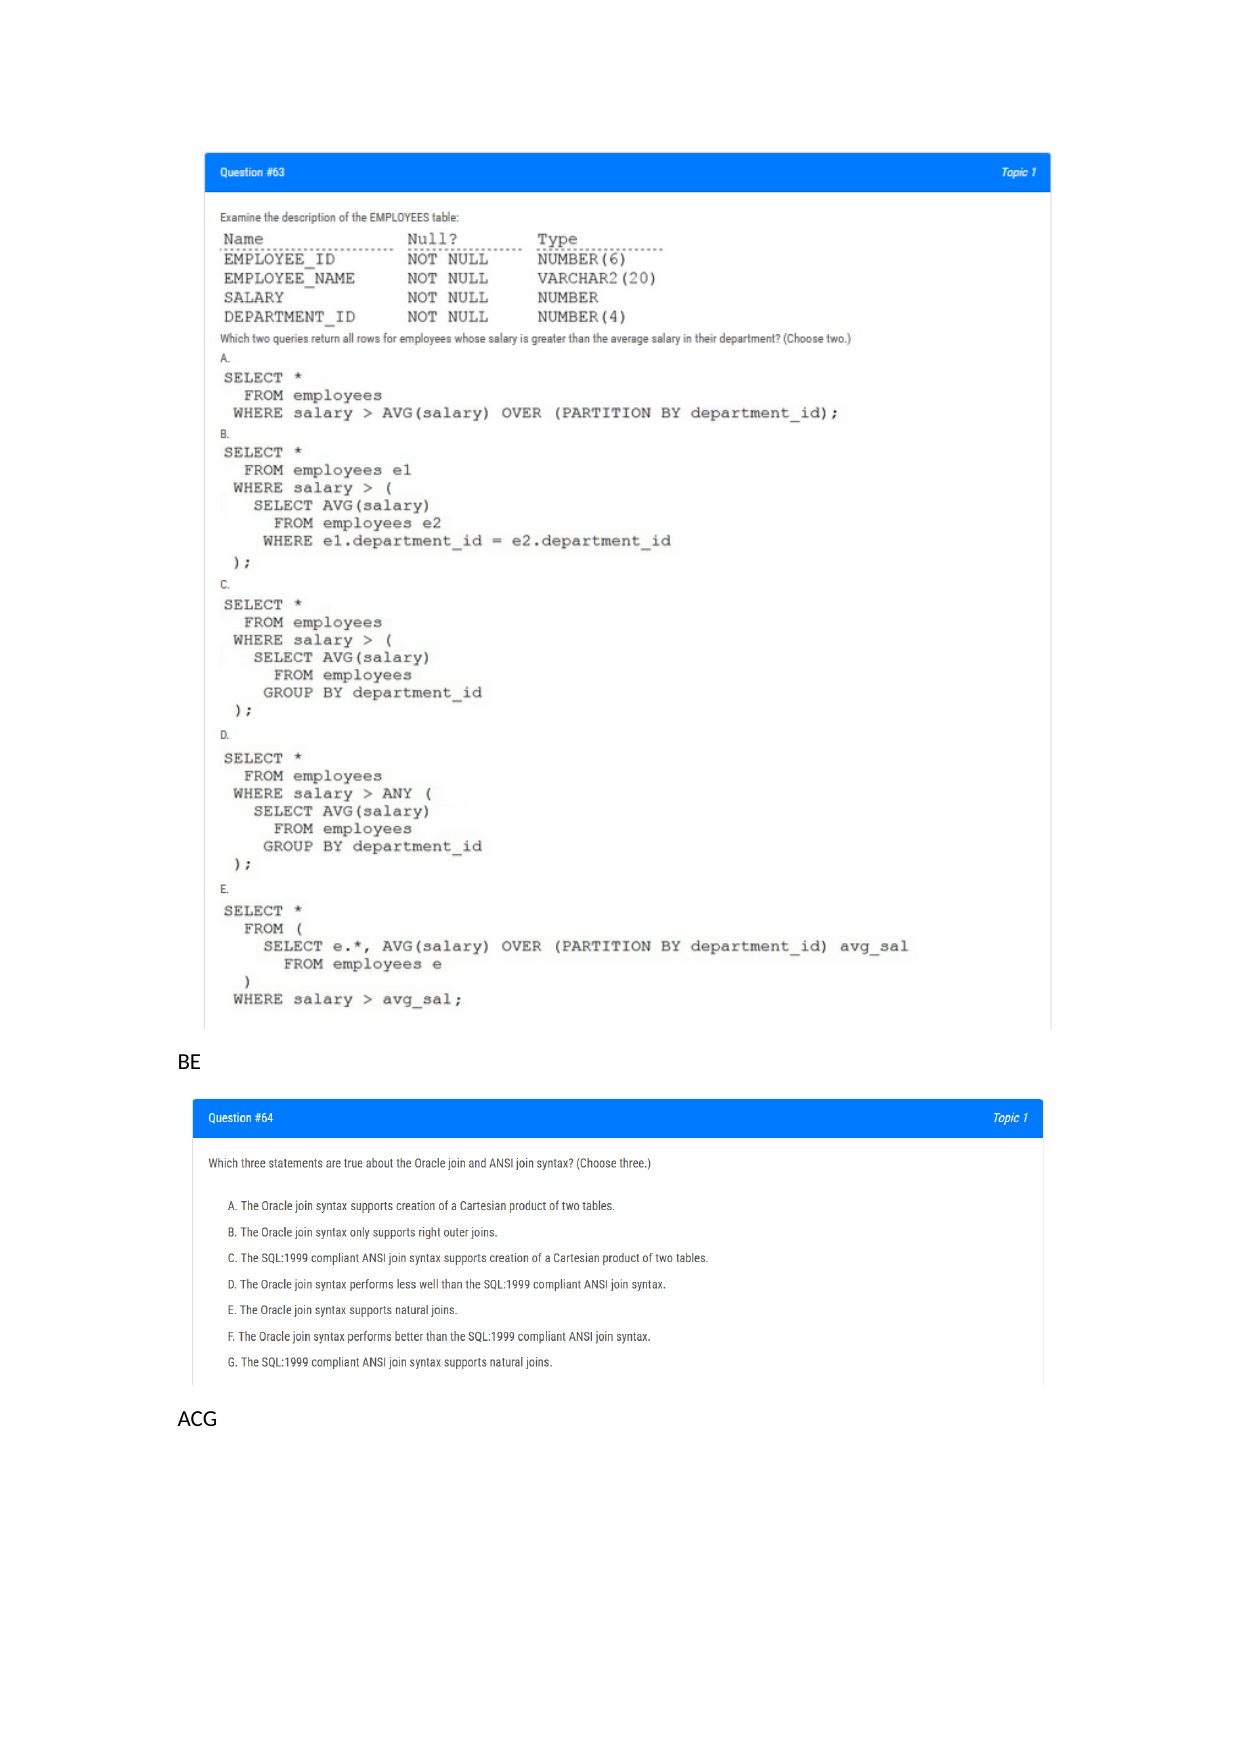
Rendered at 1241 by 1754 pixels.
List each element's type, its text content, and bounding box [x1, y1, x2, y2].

text ACG [177, 1404, 1063, 1432]
picture [177, 147, 1063, 1029]
text BE [177, 1047, 1063, 1075]
picture [177, 1094, 1063, 1385]
